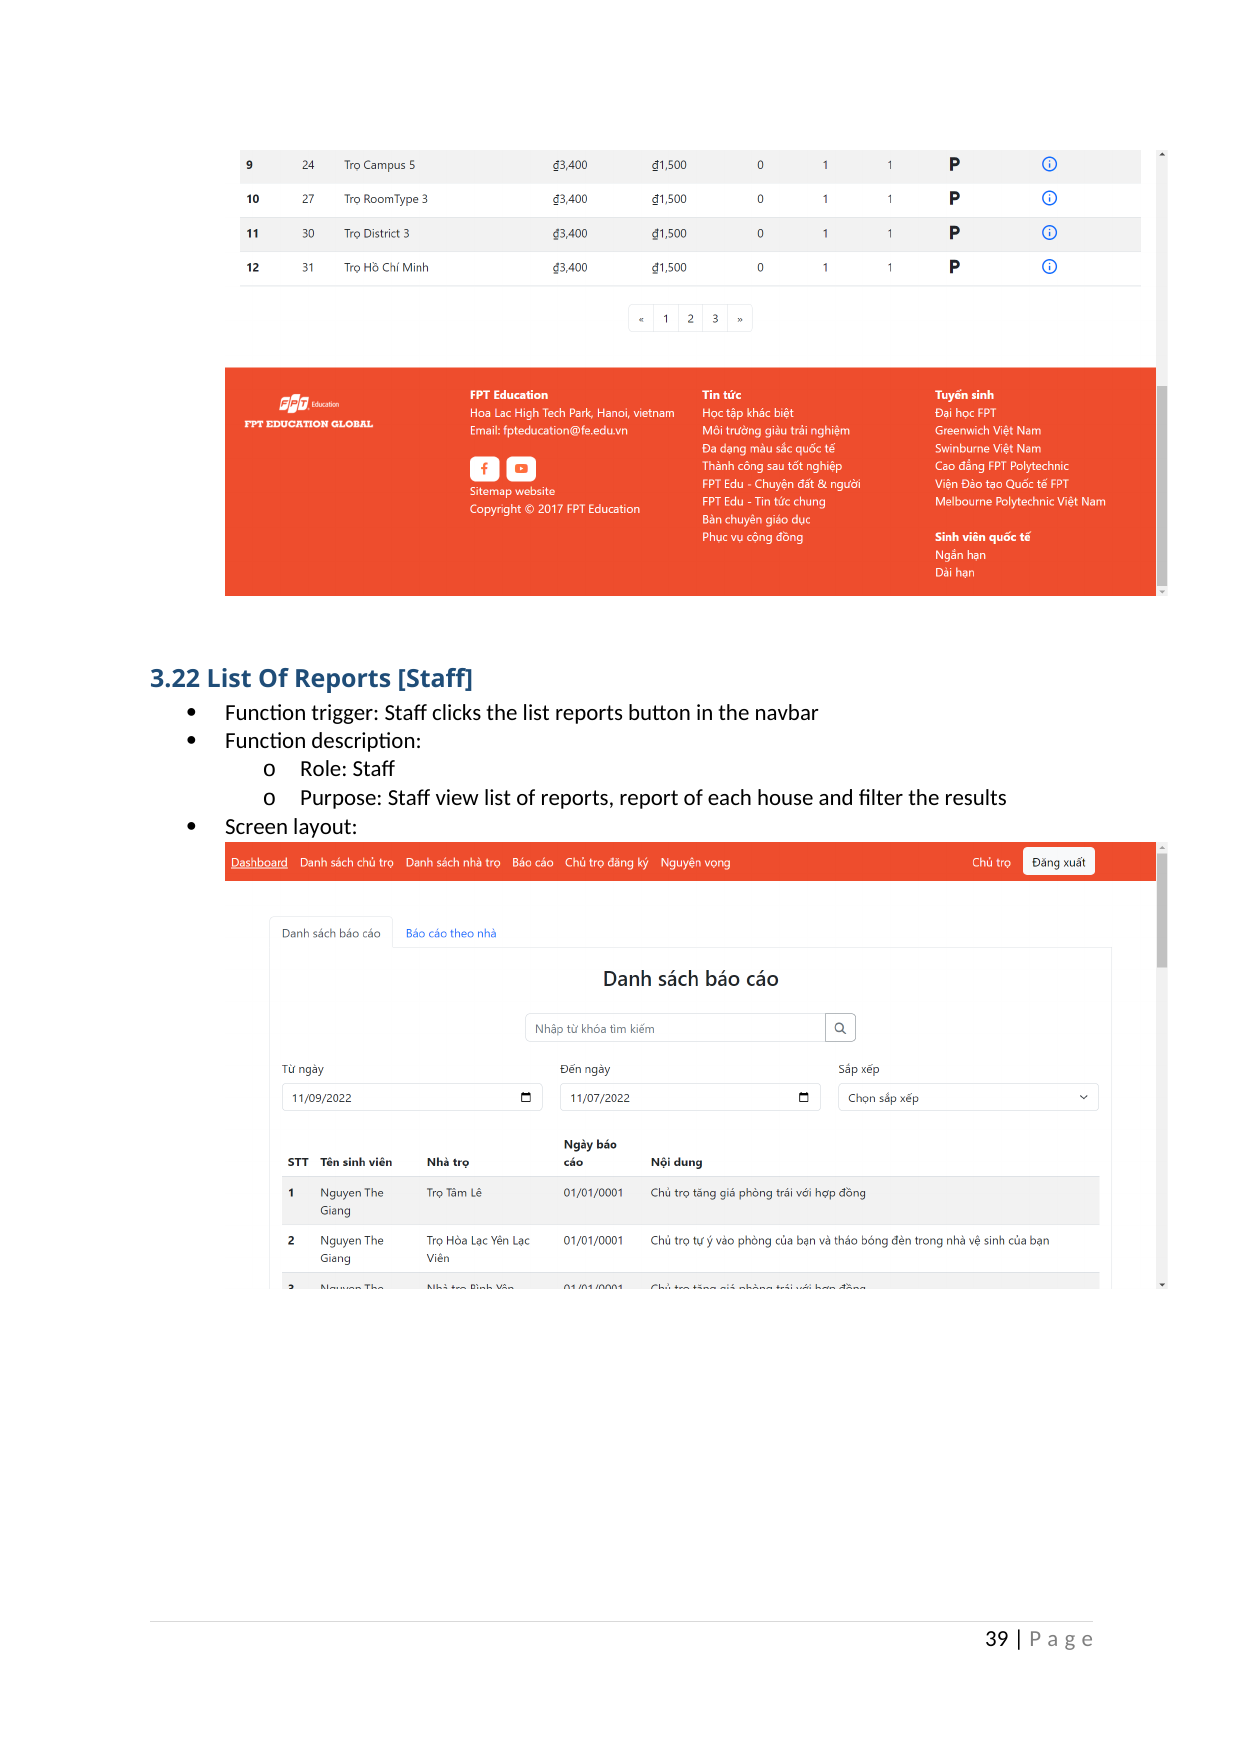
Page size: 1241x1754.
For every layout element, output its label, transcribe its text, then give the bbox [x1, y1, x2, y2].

list Screen layout: [187, 812, 1093, 840]
list Function trigger: Staff clicks the list reports button in the navbar [187, 698, 1093, 726]
list Role: Staff [262, 754, 1093, 783]
picture [225, 842, 1168, 1289]
list Purpose: Staff view list of reports, report of each house and filter the results [262, 783, 1093, 812]
list Function description: [187, 726, 1093, 754]
picture [225, 150, 1168, 596]
subtitle 3.22 List Of Reports [Staff] [150, 661, 1093, 695]
